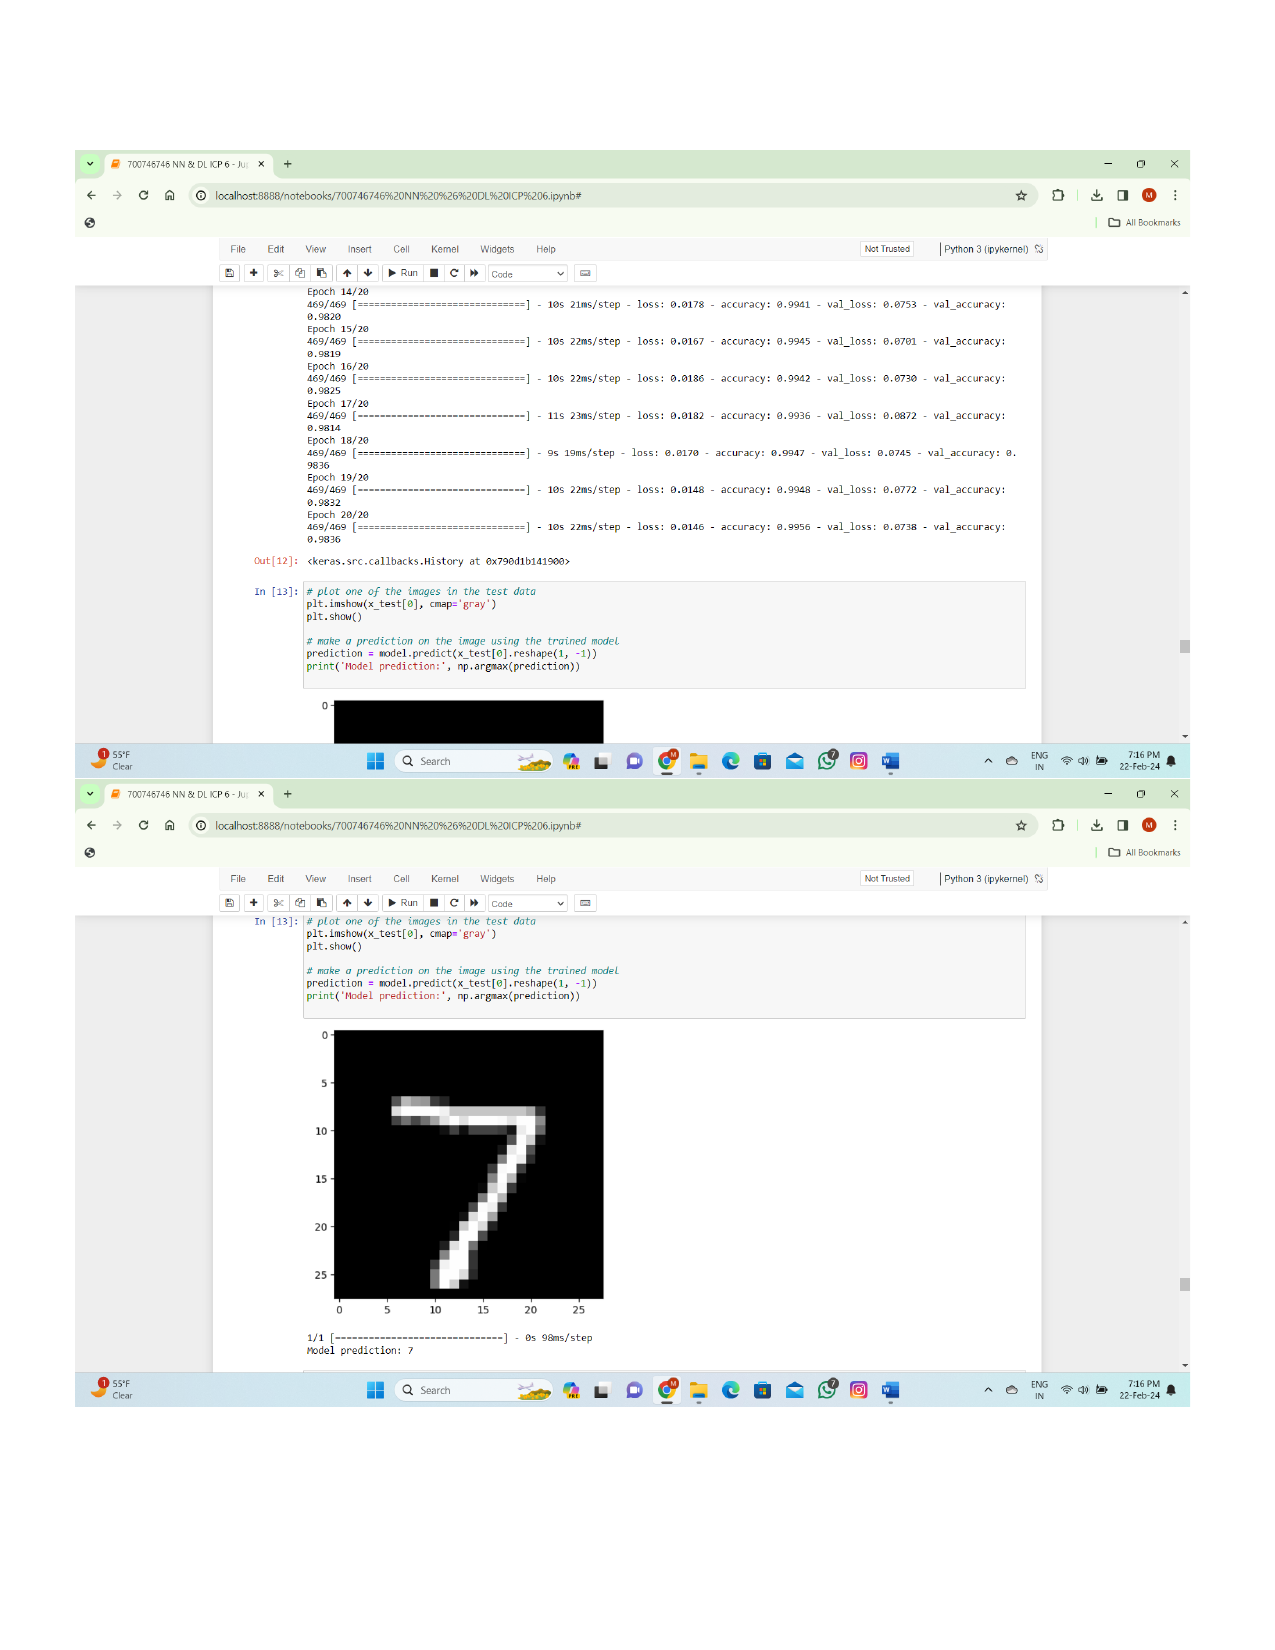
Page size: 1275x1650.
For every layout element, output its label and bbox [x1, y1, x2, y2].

picture [75, 150, 1191, 778]
picture [75, 779, 1191, 1407]
